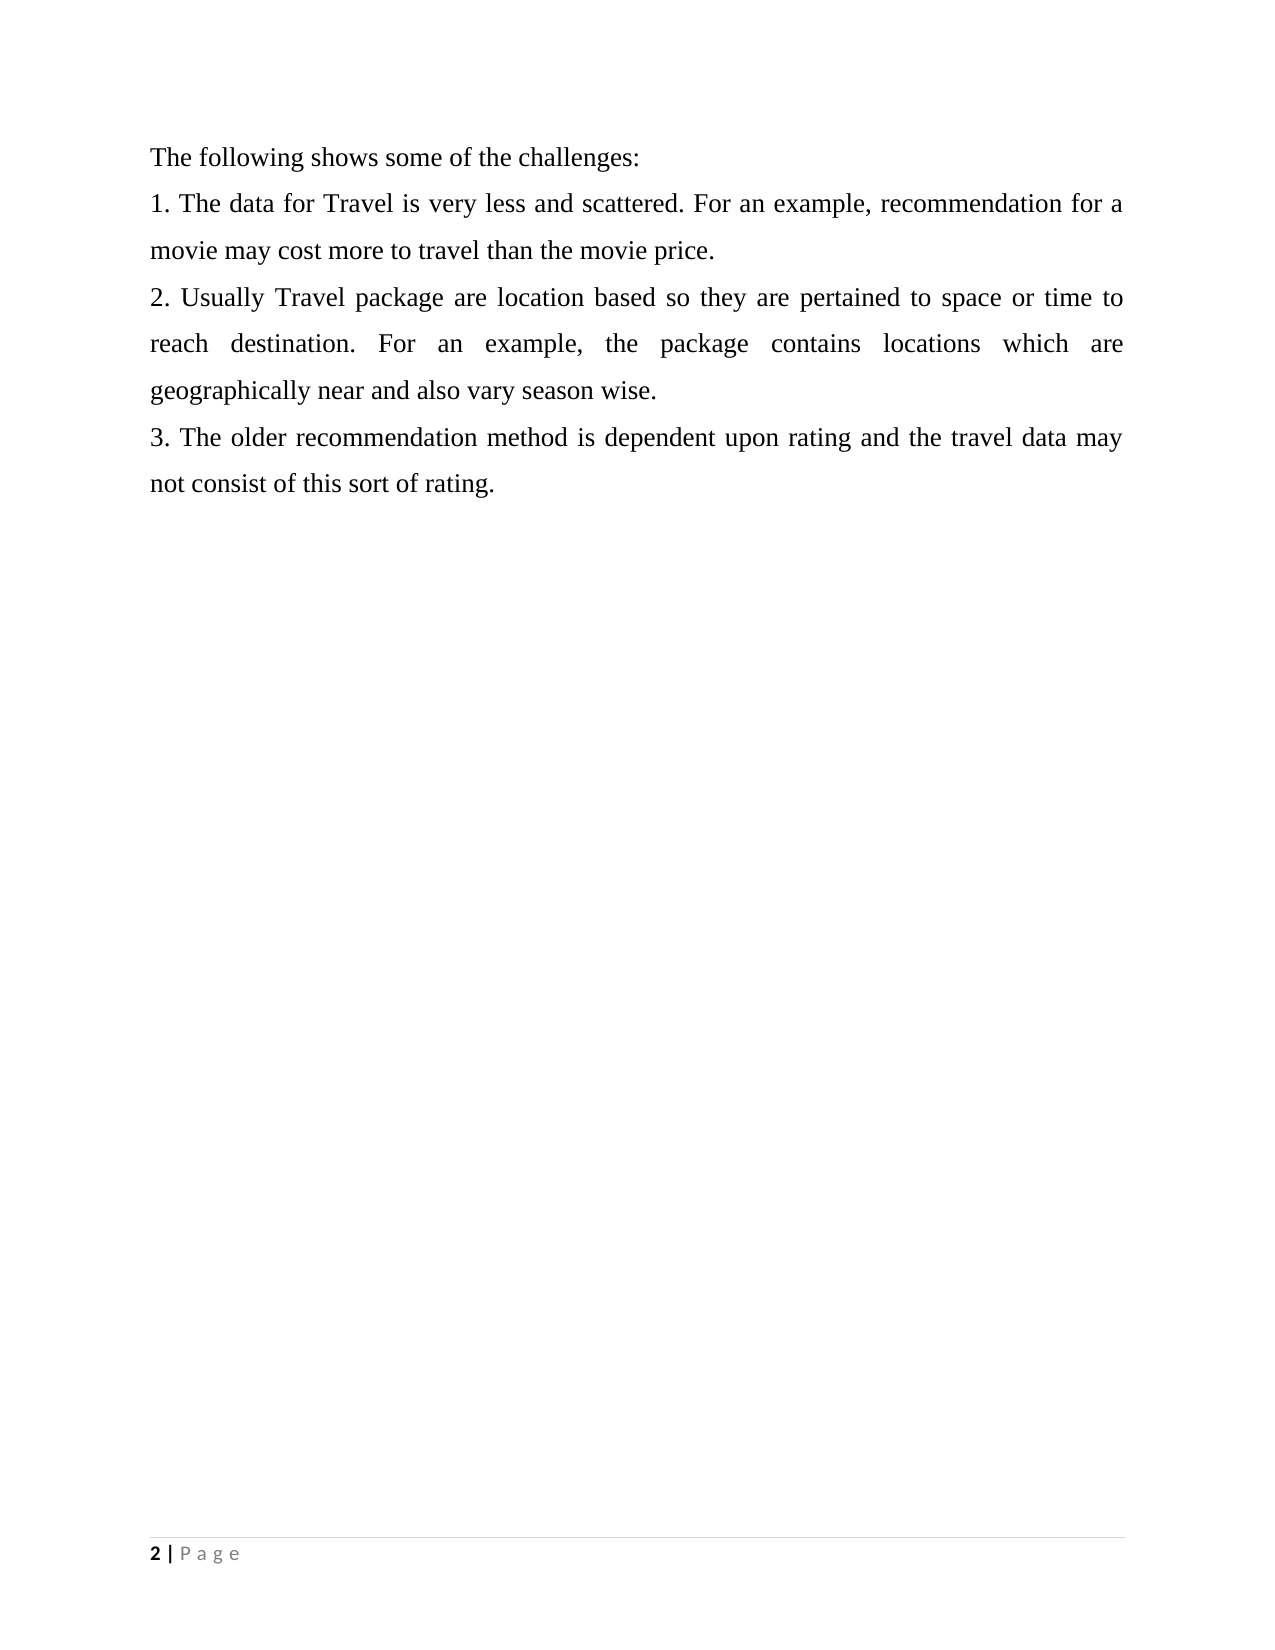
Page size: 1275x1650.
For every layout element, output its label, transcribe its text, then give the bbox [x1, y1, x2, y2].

text 3. The older recommendation method is dependent upon rating and the travel data may not consist of this sort of rating. [150, 421, 1125, 498]
text The following shows some of the challenges: [150, 141, 1125, 172]
text 1. The data for Travel is very less and scattered. For an example, recommendation for a movie may cost more to travel than the movie price. [150, 187, 1125, 265]
text 2. Usually Travel package are location based so they are pertained to space or time to reach destination. For an example, the package contains locations which are geographically near and also vary season wise. [150, 281, 1125, 405]
